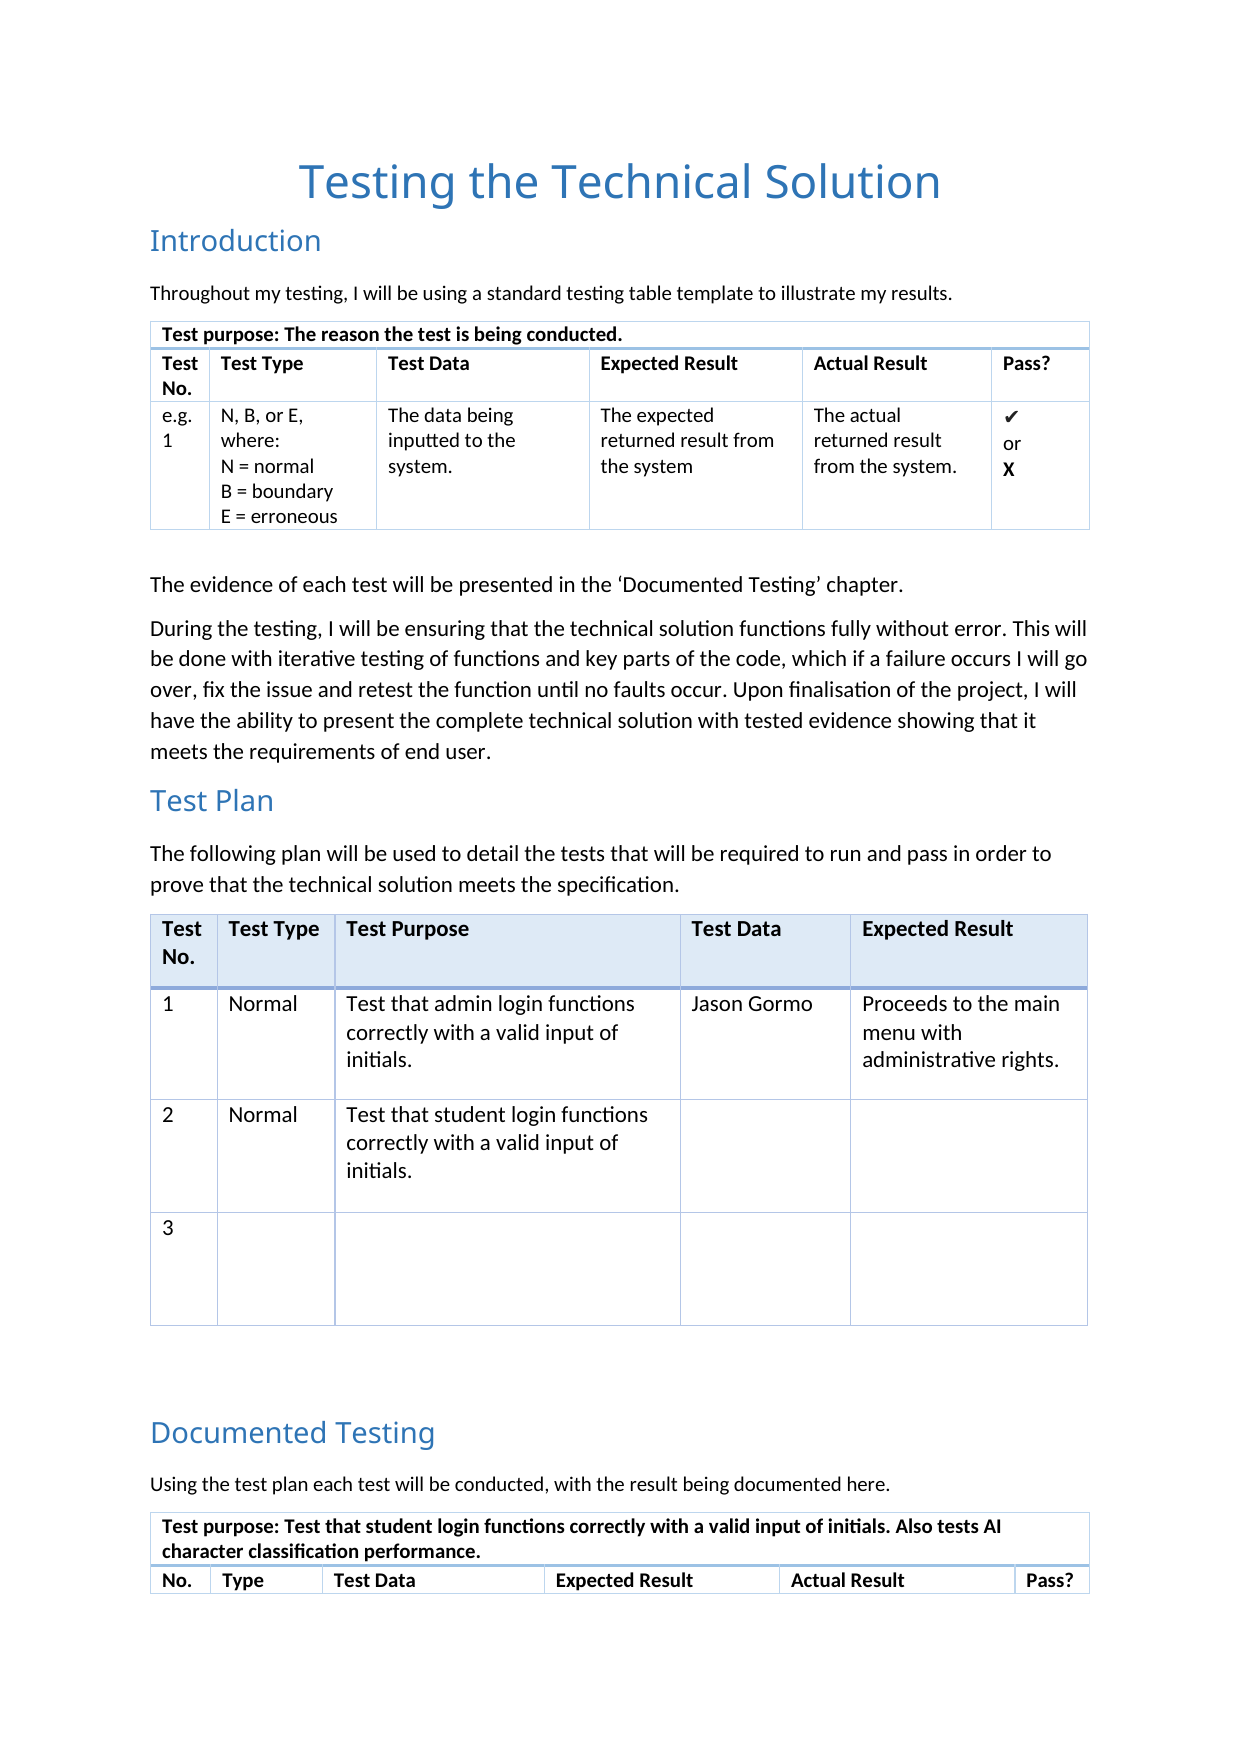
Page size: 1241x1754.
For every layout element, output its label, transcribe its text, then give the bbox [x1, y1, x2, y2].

table_header Test purpose: The reason the test is being conducted. [151, 322, 1089, 347]
table_header Test No. [151, 915, 217, 986]
table_cell 3 [151, 1213, 217, 1324]
table_cell N, B, or E, where: N = normal B = boundary E = erroneous [210, 402, 376, 529]
table_cell Jason Gormo [681, 990, 850, 1099]
table_cell [218, 1213, 334, 1324]
text The following plan will be used to detail the tests that will be required to run and pass in order to prove that the technical solution meets the specification. [150, 839, 1090, 898]
table_cell e.g. 1 [151, 402, 209, 529]
text Using the test plan each test will be conducted, with the result being documented here. [150, 1472, 1090, 1497]
table_cell Test that student login functions correctly with a valid input of initials. [336, 1100, 680, 1212]
table_cell [851, 1213, 1087, 1324]
text Throughout my testing, I will be using a standard testing table template to illustrate my results. [150, 280, 1090, 306]
table_cell The actual returned result from the system. [803, 402, 991, 529]
table_cell 1 [151, 990, 217, 1099]
table_cell Expected Result [545, 1567, 779, 1592]
table_cell Test Data [377, 350, 589, 401]
subtitle Introduction [150, 221, 1090, 260]
table_cell Test Data [323, 1567, 544, 1592]
table_cell Test No. [151, 350, 209, 401]
subtitle Testing the Technical Solution [150, 150, 1090, 212]
table_cell Expected Result [590, 350, 802, 401]
table_cell Pass? [1016, 1567, 1089, 1592]
table_cell Type [211, 1567, 322, 1592]
text During the testing, I will be ensuring that the technical solution functions fully without error. This will be done with iterative testing of functions and key parts of the code, which if a failure occurs I will go over, fix the issue and retest the function until no faults occur. Upon finalisation of the project, I will have the ability to present the complete technical solution with tested evidence showing that it meets the requirements of end user. [150, 614, 1090, 765]
table_cell The expected returned result from the system [590, 402, 802, 529]
table_cell Actual Result [803, 350, 991, 401]
table_cell Proceeds to the main menu with administrative rights. [851, 990, 1087, 1099]
table_cell ✔ or X [992, 402, 1089, 529]
table_header Expected Result [851, 915, 1087, 986]
table_cell Test that admin login functions correctly with a valid input of initials. [336, 990, 680, 1099]
table_header Test Purpose [336, 915, 680, 986]
table_cell Normal [218, 990, 334, 1099]
table_header Test Type [218, 915, 334, 986]
table_cell Test Type [210, 350, 376, 401]
table_header Test Data [681, 915, 850, 986]
table_cell The data being inputted to the system. [377, 402, 589, 529]
table_cell [681, 1213, 850, 1324]
table_cell [336, 1213, 680, 1324]
table_cell [681, 1100, 850, 1212]
subtitle Documented Testing [150, 1412, 1090, 1452]
subtitle Test Plan [150, 780, 1090, 820]
table_cell Actual Result [780, 1567, 1014, 1592]
table_header Test purpose: Test that student login functions correctly with a valid input of initials. Also tests AI character classification performance. [151, 1513, 1089, 1564]
text The evidence of each test will be presented in the ‘Documented Testing’ chapter. [150, 571, 1090, 599]
table_cell No. [151, 1567, 210, 1592]
table_cell Normal [218, 1100, 334, 1212]
table_cell Pass? [992, 350, 1089, 401]
table_cell 2 [151, 1100, 217, 1212]
table_cell [851, 1100, 1087, 1212]
